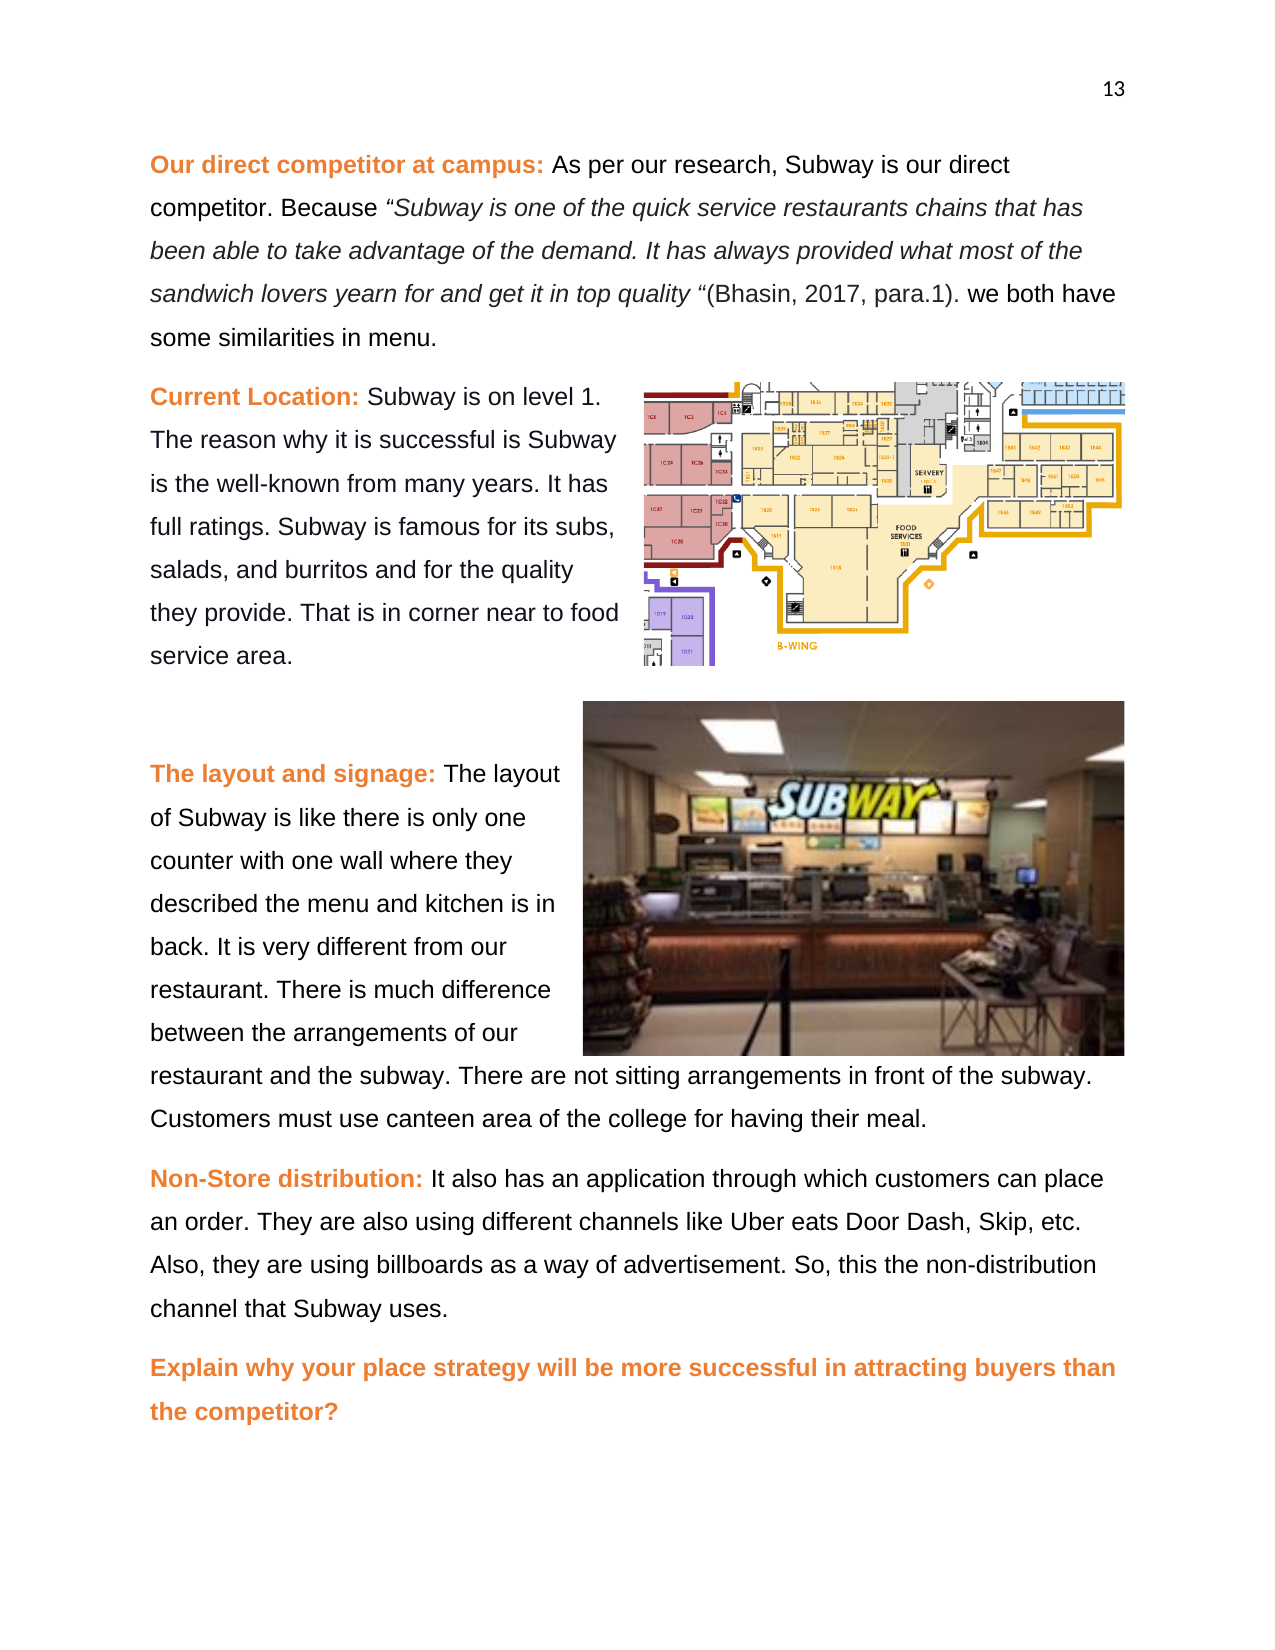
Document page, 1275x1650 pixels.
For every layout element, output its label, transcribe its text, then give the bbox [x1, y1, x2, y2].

text Our direct competitor at campus: As per our research, Subway is our direct competitor. Because “Subway is one of the quick service restaurants chains that has been able to take advantage of the demand. It has always provided what most of the sandwich lovers yearn for and get it in top quality “(Bhasin, 2017, para.1). we both have some similarities in menu. [150, 150, 1125, 351]
text The layout and signage: The layout of Subway is like there is only one counter with one wall where they described the menu and kitchen is in back. It is very different from our restaurant. There is much difference between the arrangements of our restaurant and the subway. There are not sitting arrangements in front of the subway. Customers must use canteen area of the college for having their meal. [150, 759, 1125, 1133]
text Non-Store distribution: It also has an application through which customers can place an order. They are also using different channels like Uber eats Door Dash, Skip, etc. Also, they are using billboards as a way of advertisement. So, this the non-distribution channel that Subway uses. [150, 1164, 1125, 1322]
picture [643, 382, 1125, 666]
text Explain why your place strategy will be more successful in attracting buyers than the competitor? [150, 1353, 1125, 1425]
